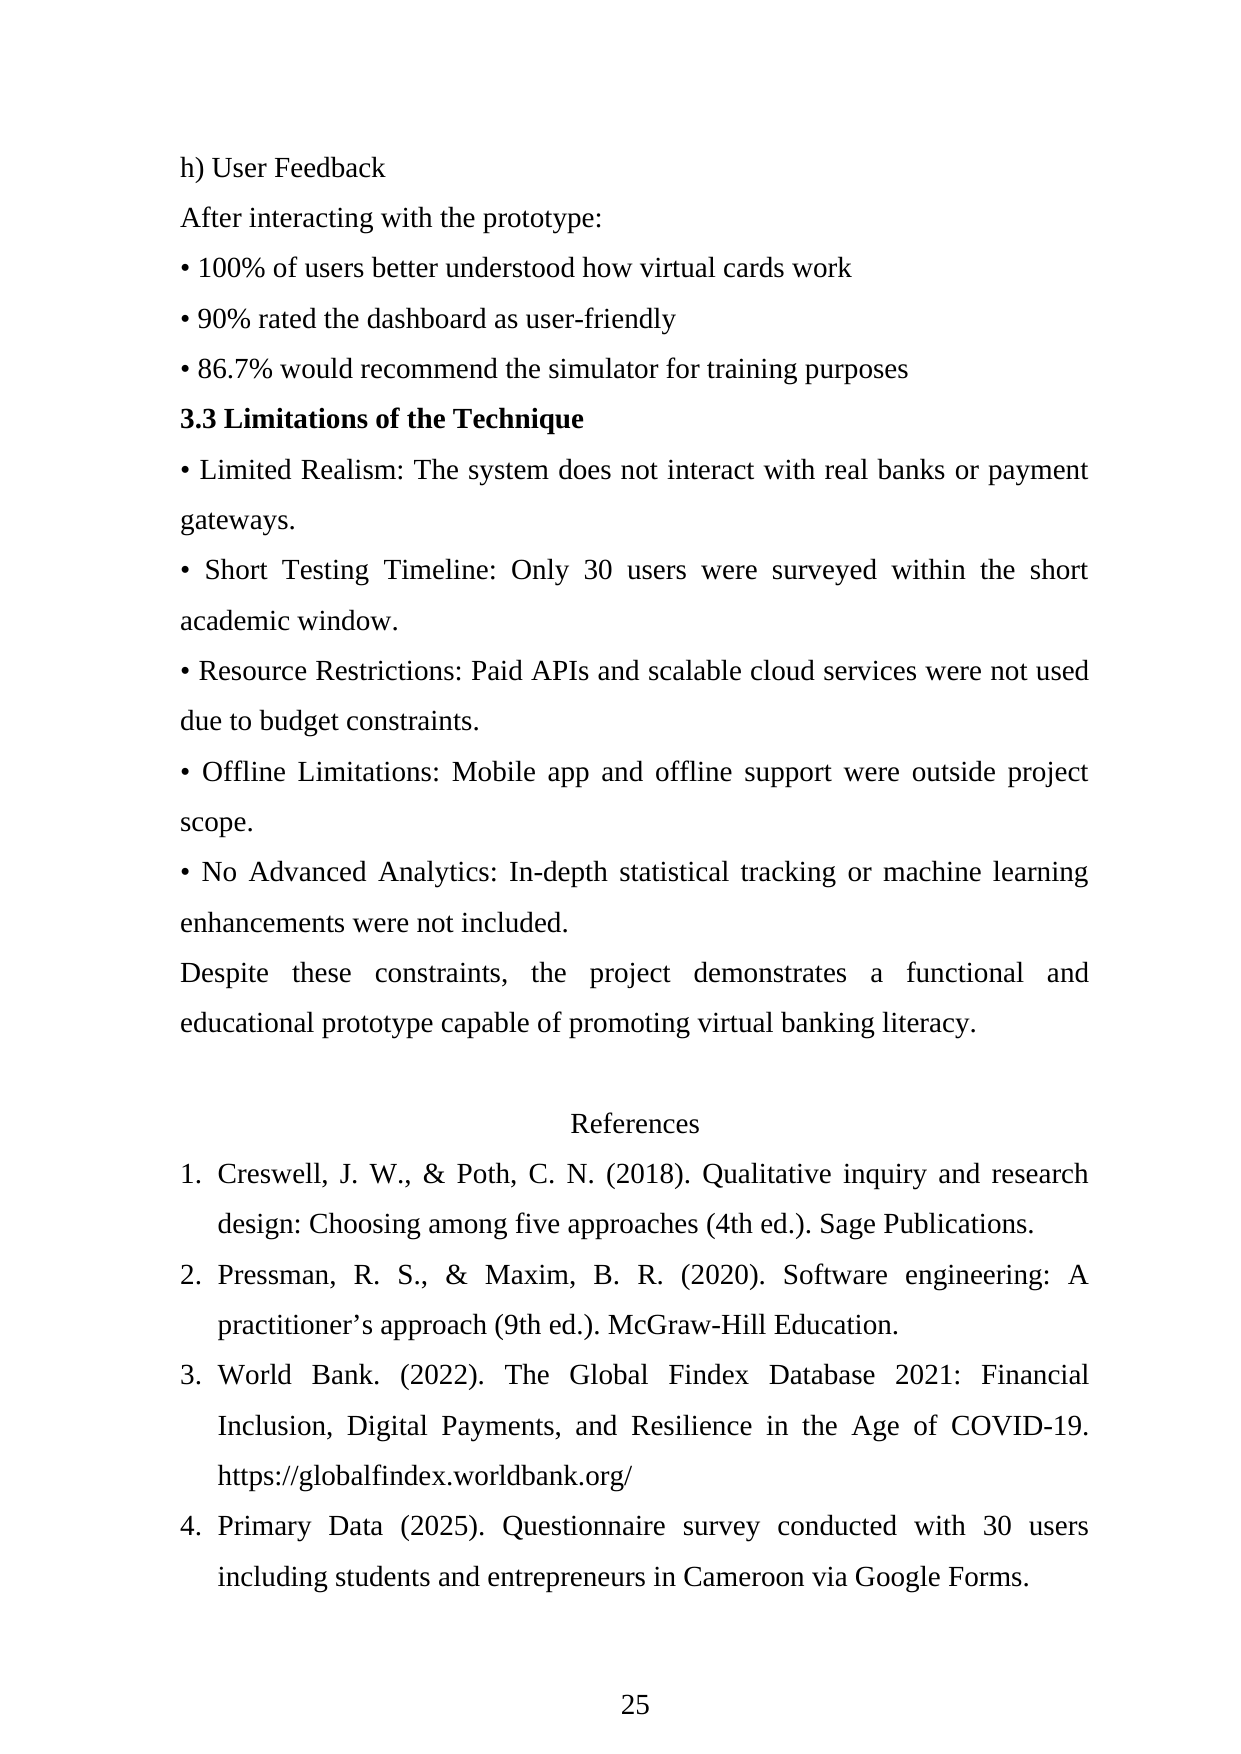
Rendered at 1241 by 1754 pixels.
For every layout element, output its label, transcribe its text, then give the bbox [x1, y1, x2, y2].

subtitle 3.3 Limitations of the Technique [180, 402, 1090, 435]
text • Resource Restrictions: Paid APIs and scalable cloud services were not used due to budget constraints. [180, 653, 1090, 737]
list Pressman, R. S., & Maxim, B. R. (2020). Software engineering: A practitioner’s approach (9th ed.). McGraw-Hill Education. [180, 1257, 1090, 1341]
text • Offline Limitations: Mobile app and offline support were outside project scope. [180, 754, 1090, 838]
text • Limited Realism: The system does not interact with real banks or payment gateways. [180, 452, 1090, 536]
text • No Advanced Analytics: In-depth statistical tracking or machine learning enhancements were not included. [180, 854, 1090, 938]
list World Bank. (2022). The Global Findex Database 2021: Financial Inclusion, Digital Payments, and Resilience in the Age of COVID-19. https://globalfindex.worldbank.org/ [180, 1357, 1090, 1492]
text • 86.7% would recommend the simulator for training purposes [180, 351, 1090, 385]
text After interacting with the prototype: [180, 200, 1090, 234]
text • 100% of users better understood how virtual cards work [180, 251, 1090, 284]
list Primary Data (2025). Questionnaire survey conducted with 30 users including students and entrepreneurs in Cameroon via Google Forms. [180, 1508, 1090, 1592]
text h) User Feedback [180, 150, 1090, 183]
list Creswell, J. W., & Poth, C. N. (2018). Qualitative inquiry and research design: Choosing among five approaches (4th ed.). Sage Publications. [180, 1156, 1090, 1240]
subtitle References [180, 1106, 1090, 1139]
text Despite these constraints, the project demonstrates a functional and educational prototype capable of promoting virtual banking literacy. [180, 955, 1090, 1039]
text • 90% rated the dashboard as user-friendly [180, 301, 1090, 334]
text • Short Testing Timeline: Only 30 users were surveyed within the short academic window. [180, 552, 1090, 636]
